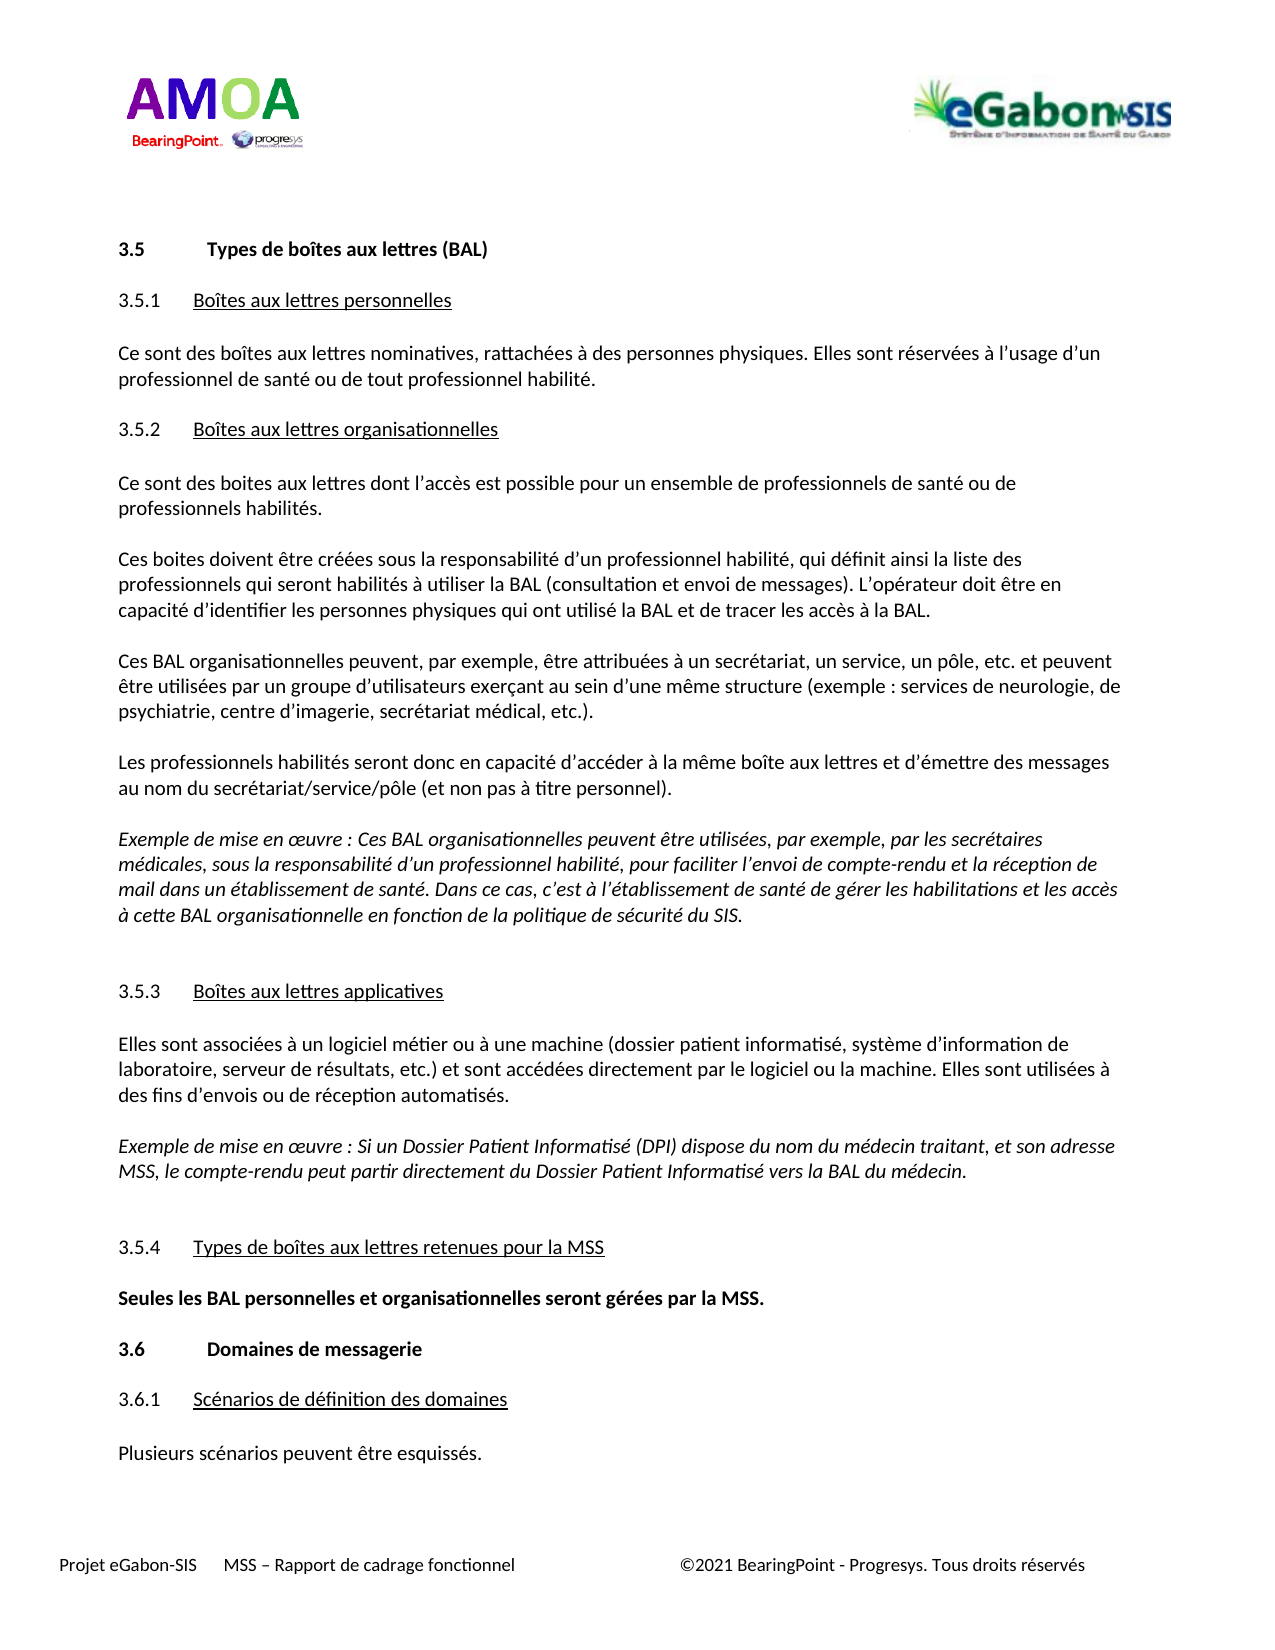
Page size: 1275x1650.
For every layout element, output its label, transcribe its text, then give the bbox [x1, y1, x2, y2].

subtitle Domaines de messagerie [118, 1336, 1127, 1361]
text Exemple de mise en œuvre : Ces BAL organisationnelles peuvent être utilisées, par exemple, par les secrétaires médicales, sous la responsabilité d’un professionnel habilité, pour faciliter l’envoi de compte-rendu et la réception de mail dans un établissement de santé. Dans ce cas, c’est à l’établissement de santé de gérer les habilitations et les accès à cette BAL organisationnelle en fonction de la politique de sécurité du SIS. [118, 826, 1127, 927]
text Exemple de mise en œuvre : Si un Dossier Patient Informatisé (DPI) dispose du nom du médecin traitant, et son adresse MSS, le compte-rendu peut partir directement du Dossier Patient Informatisé vers la BAL du médecin. [118, 1133, 1127, 1184]
picture [908, 75, 1171, 147]
text Plusieurs scénarios peuvent être esquissés. [118, 1440, 1127, 1466]
text Ce sont des boîtes aux lettres nominatives, rattachées à des personnes physiques. Elles sont réservées à l’usage d’un professionnel de santé ou de tout professionnel habilité. [118, 341, 1127, 391]
text Les professionnels habilités seront donc en capacité d’accéder à la même boîte aux lettres et d’émettre des messages au nom du secrétariat/service/pôle (et non pas à titre personnel). [118, 749, 1127, 800]
text Elles sont associées à un logiciel métier ou à une machine (dossier patient informatisé, système d’information de laboratoire, serveur de résultats, etc.) et sont accédées directement par le logiciel ou la machine. Elles sont utilisées à des fins d’envois ou de réception automatisés. [118, 1031, 1127, 1107]
text Ces boites doivent être créées sous la responsabilité d’un professionnel habilité, qui définit ainsi la liste des professionnels qui seront habilités à utiliser la BAL (consultation et envoi de messages). L’opérateur doit être en capacité d’identifier les personnes physiques qui ont utilisé la BAL et de tracer les accès à la BAL. [118, 546, 1127, 622]
subtitle Types de boîtes aux lettres retenues pour la MSS [118, 1234, 1127, 1259]
subtitle Boîtes aux lettres organisationnelles [118, 416, 1127, 442]
subtitle Boîtes aux lettres applicatives [118, 978, 1127, 1003]
text Seules les BAL personnelles et organisationnelles seront gérées par la MSS. [118, 1285, 1127, 1310]
subtitle Types de boîtes aux lettres (BAL) [118, 236, 1127, 262]
text Ce sont des boites aux lettres dont l’accès est possible pour un ensemble de professionnels de santé ou de professionnels habilités. [118, 470, 1127, 521]
subtitle Scénarios de définition des domaines [118, 1387, 1127, 1412]
picture [118, 70, 309, 157]
text Ces BAL organisationnelles peuvent, par exemple, être attribuées à un secrétariat, un service, un pôle, etc. et peuvent être utilisées par un groupe d’utilisateurs exerçant au sein d’une même structure (exemple : services de neurologie, de psychiatrie, centre d’imagerie, secrétariat médical, etc.). [118, 648, 1127, 724]
subtitle Boîtes aux lettres personnelles [118, 287, 1127, 313]
